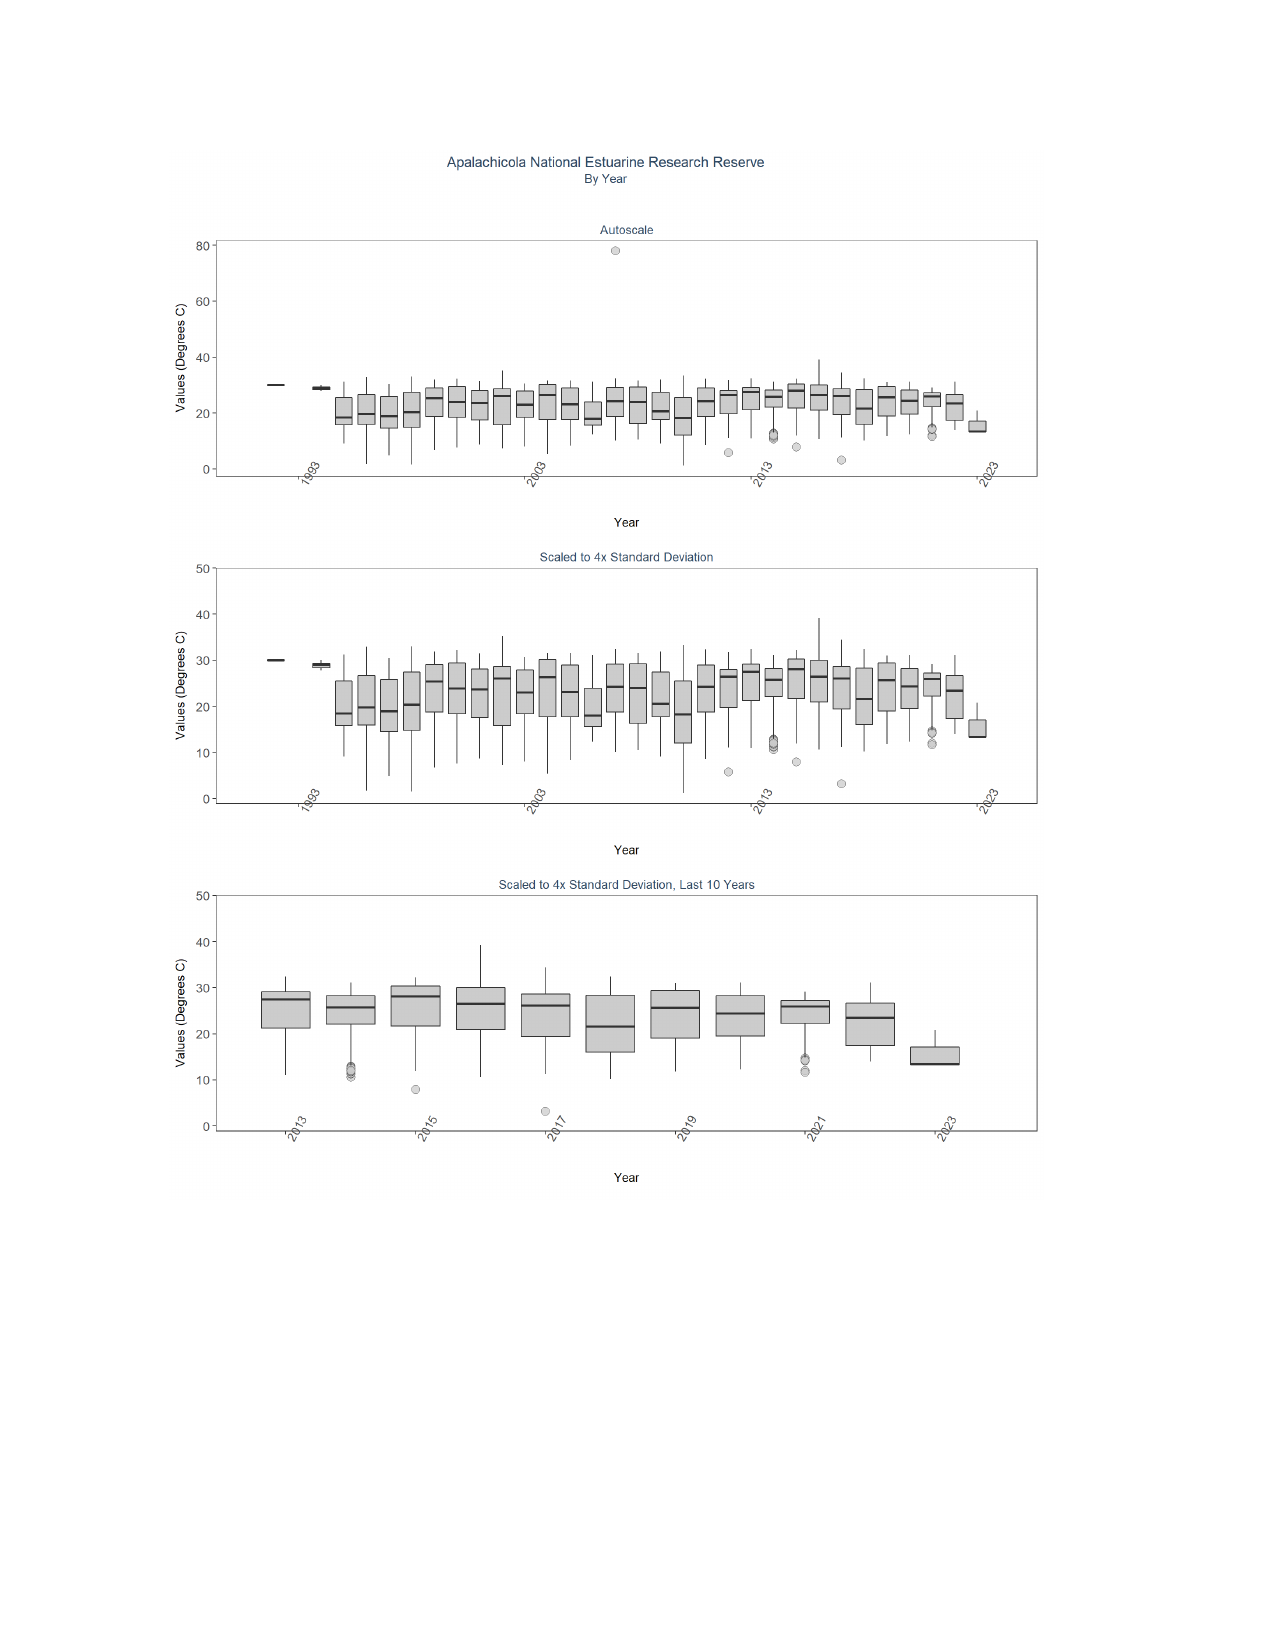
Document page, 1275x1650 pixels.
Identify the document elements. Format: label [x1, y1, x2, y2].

picture [168, 150, 1044, 1200]
